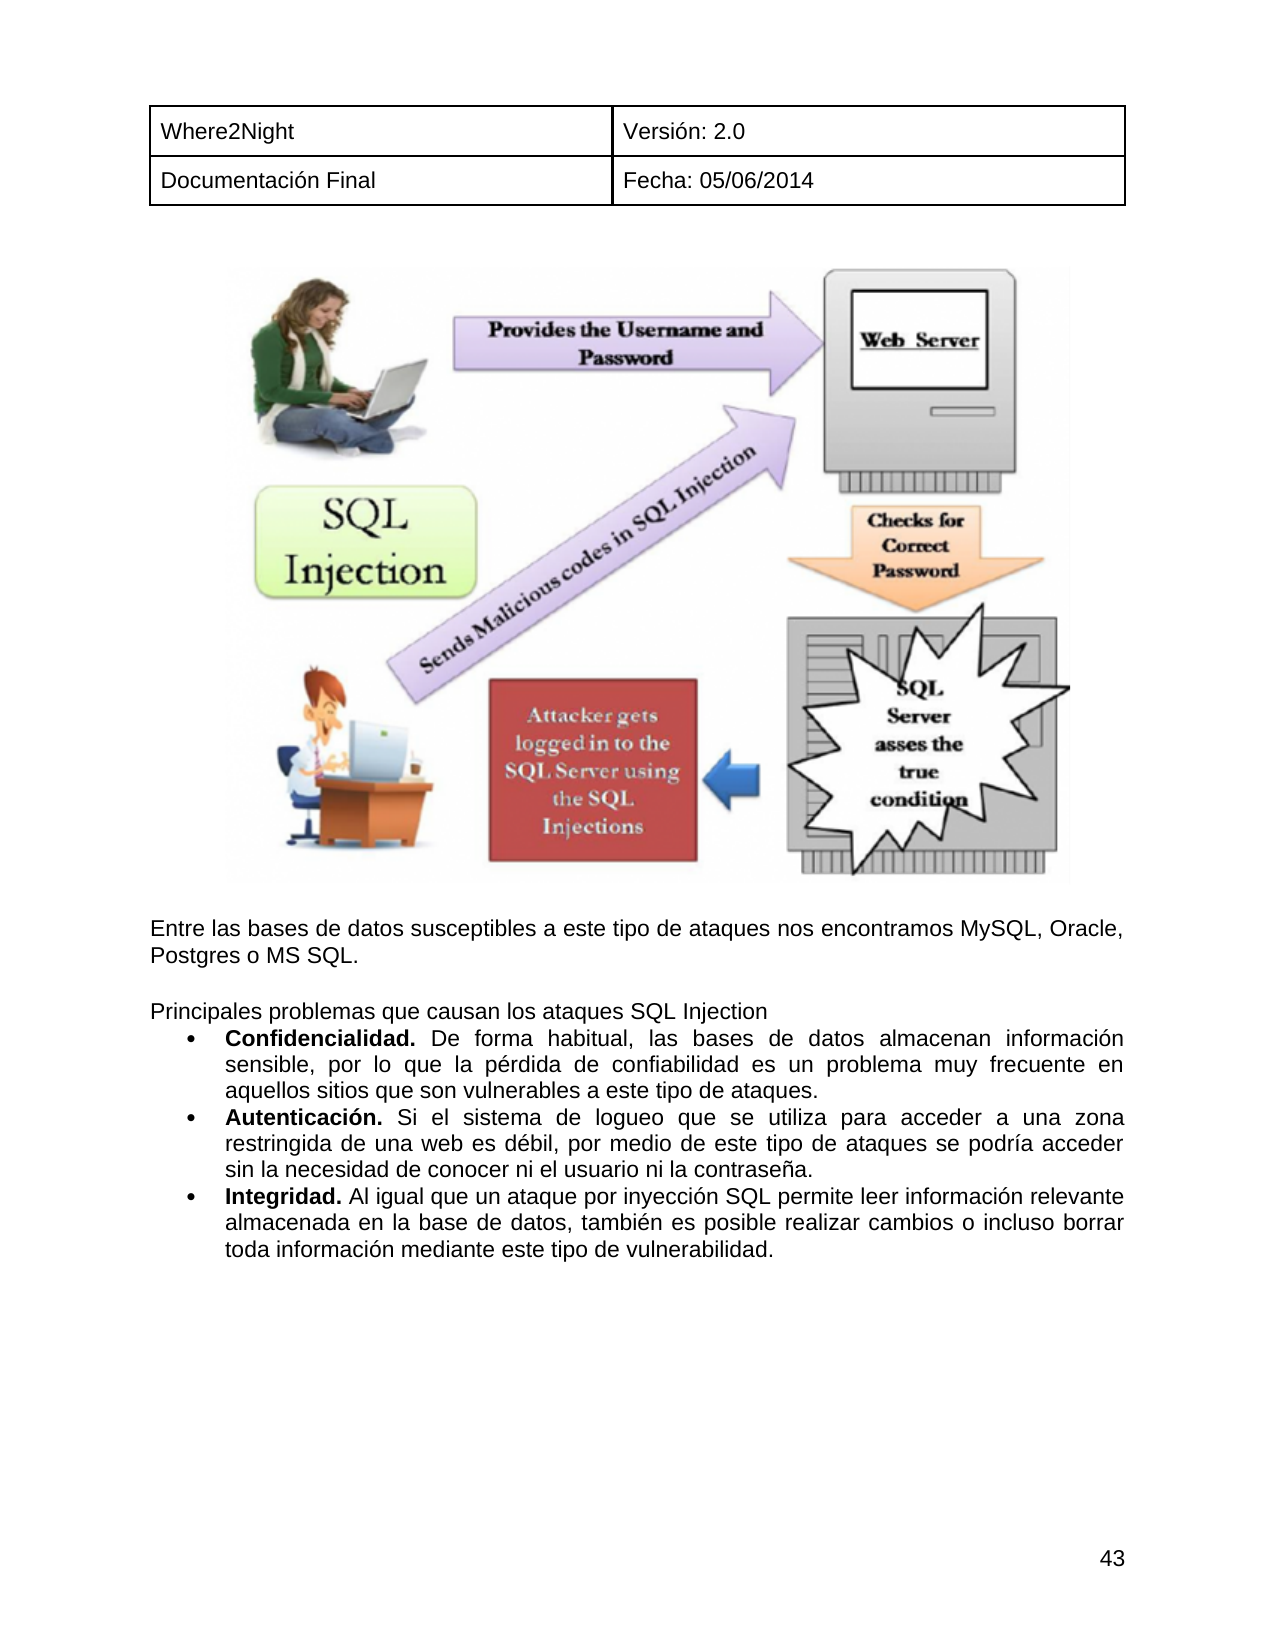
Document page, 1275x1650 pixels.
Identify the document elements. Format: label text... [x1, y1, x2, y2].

picture [225, 266, 1071, 885]
list Integridad. Al igual que un ataque por inyección SQL permite leer información relevante almacenada en la base de datos, también es posible realizar cambios o incluso borrar toda información mediante este tipo de vulnerabilidad. [187, 1183, 1125, 1262]
list Autenticación. Si el sistema de logueo que se utiliza para acceder a una zona restringida de una web es débil, por medio de este tipo de ataques se podría acceder sin la necesidad de conocer ni el usuario ni la contraseña. [187, 1104, 1125, 1183]
text Principales problemas que causan los ataques SQL Injection [150, 998, 1125, 1025]
text Entre las bases de datos susceptibles a este tipo de ataques nos encontramos MySQL, Oracle, Postgres o MS SQL. [150, 915, 1125, 968]
list Confidencialidad. De forma habitual, las bases de datos almacenan información sensible, por lo que la pérdida de confiabilidad es un problema muy frecuente en aquellos sitios que son vulnerables a este tipo de ataques. [187, 1025, 1125, 1104]
